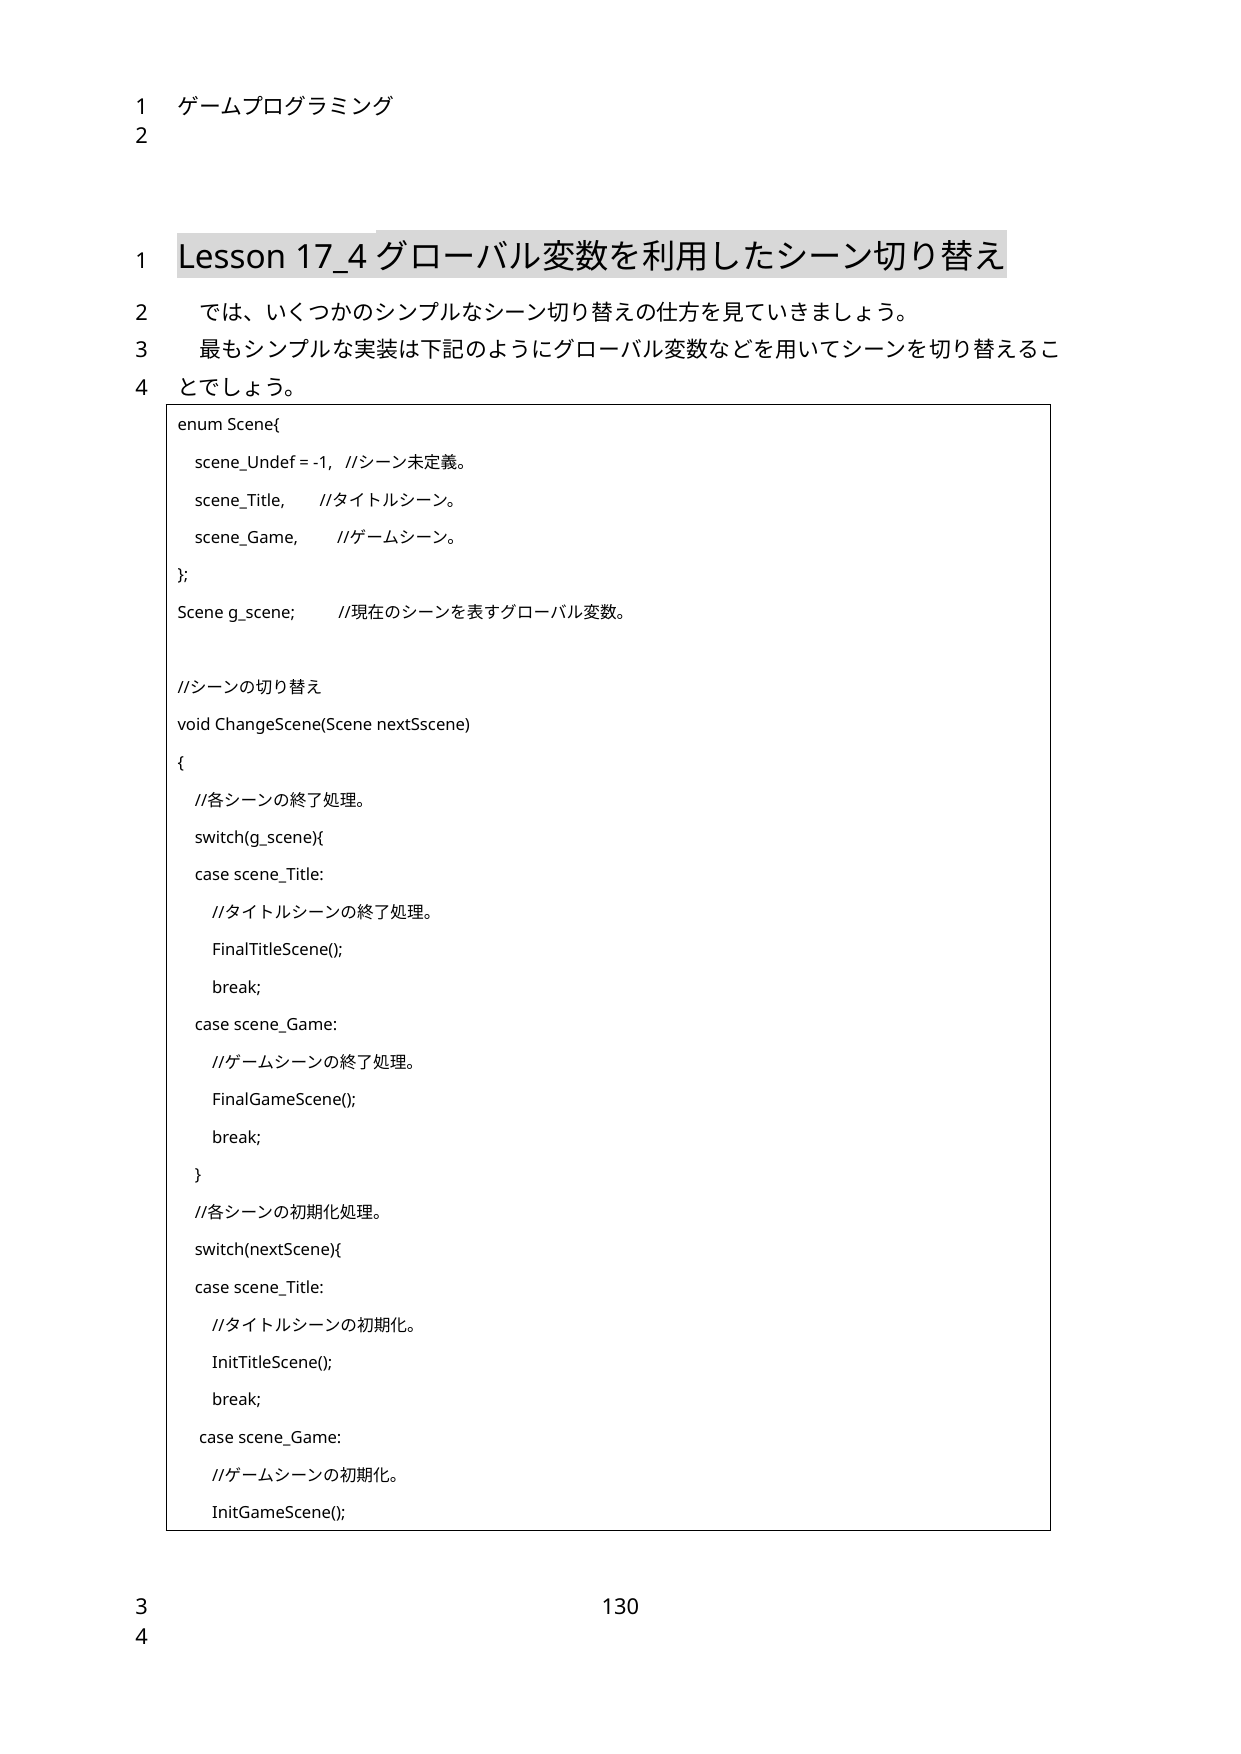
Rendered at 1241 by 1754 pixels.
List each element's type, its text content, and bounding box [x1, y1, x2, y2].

subtitle Lesson 17_4 グローバル変数を利用したシーン切り替え [177, 217, 1063, 292]
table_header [167, 405, 1050, 1530]
text 最もシンプルな実装は下記のようにグローバル変数などを用いてシーンを切り替えることでしょう。 [177, 329, 1063, 404]
text では、いくつかのシンプルなシーン切り替えの仕方を見ていきましょう。 [177, 292, 1063, 329]
